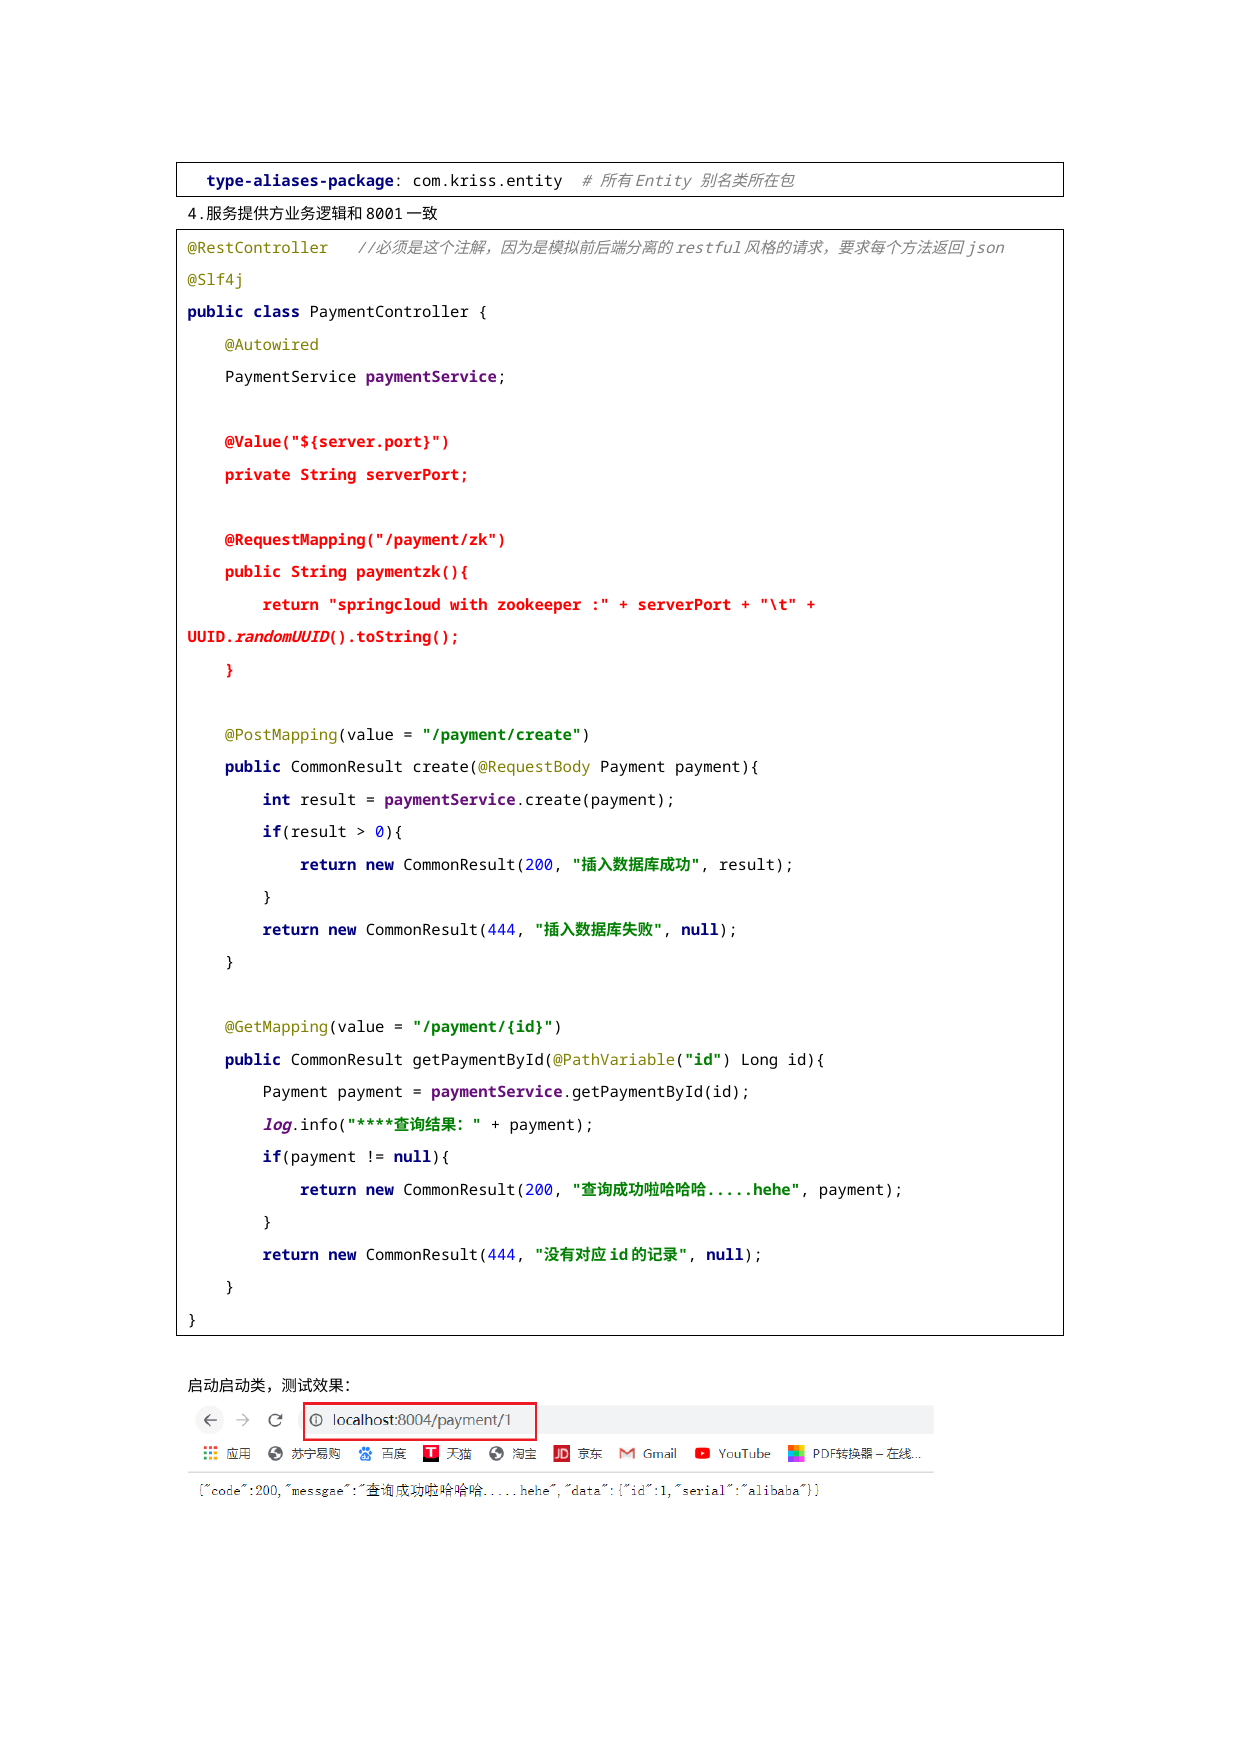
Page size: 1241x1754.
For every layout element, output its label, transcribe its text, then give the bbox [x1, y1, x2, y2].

text 4.服务提供方业务逻辑和8001一致 [187, 197, 1053, 229]
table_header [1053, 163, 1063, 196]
text 启动启动类，测试效果： [187, 1369, 1053, 1401]
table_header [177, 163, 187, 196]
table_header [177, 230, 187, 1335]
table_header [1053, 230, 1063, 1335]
picture [187, 1401, 934, 1509]
